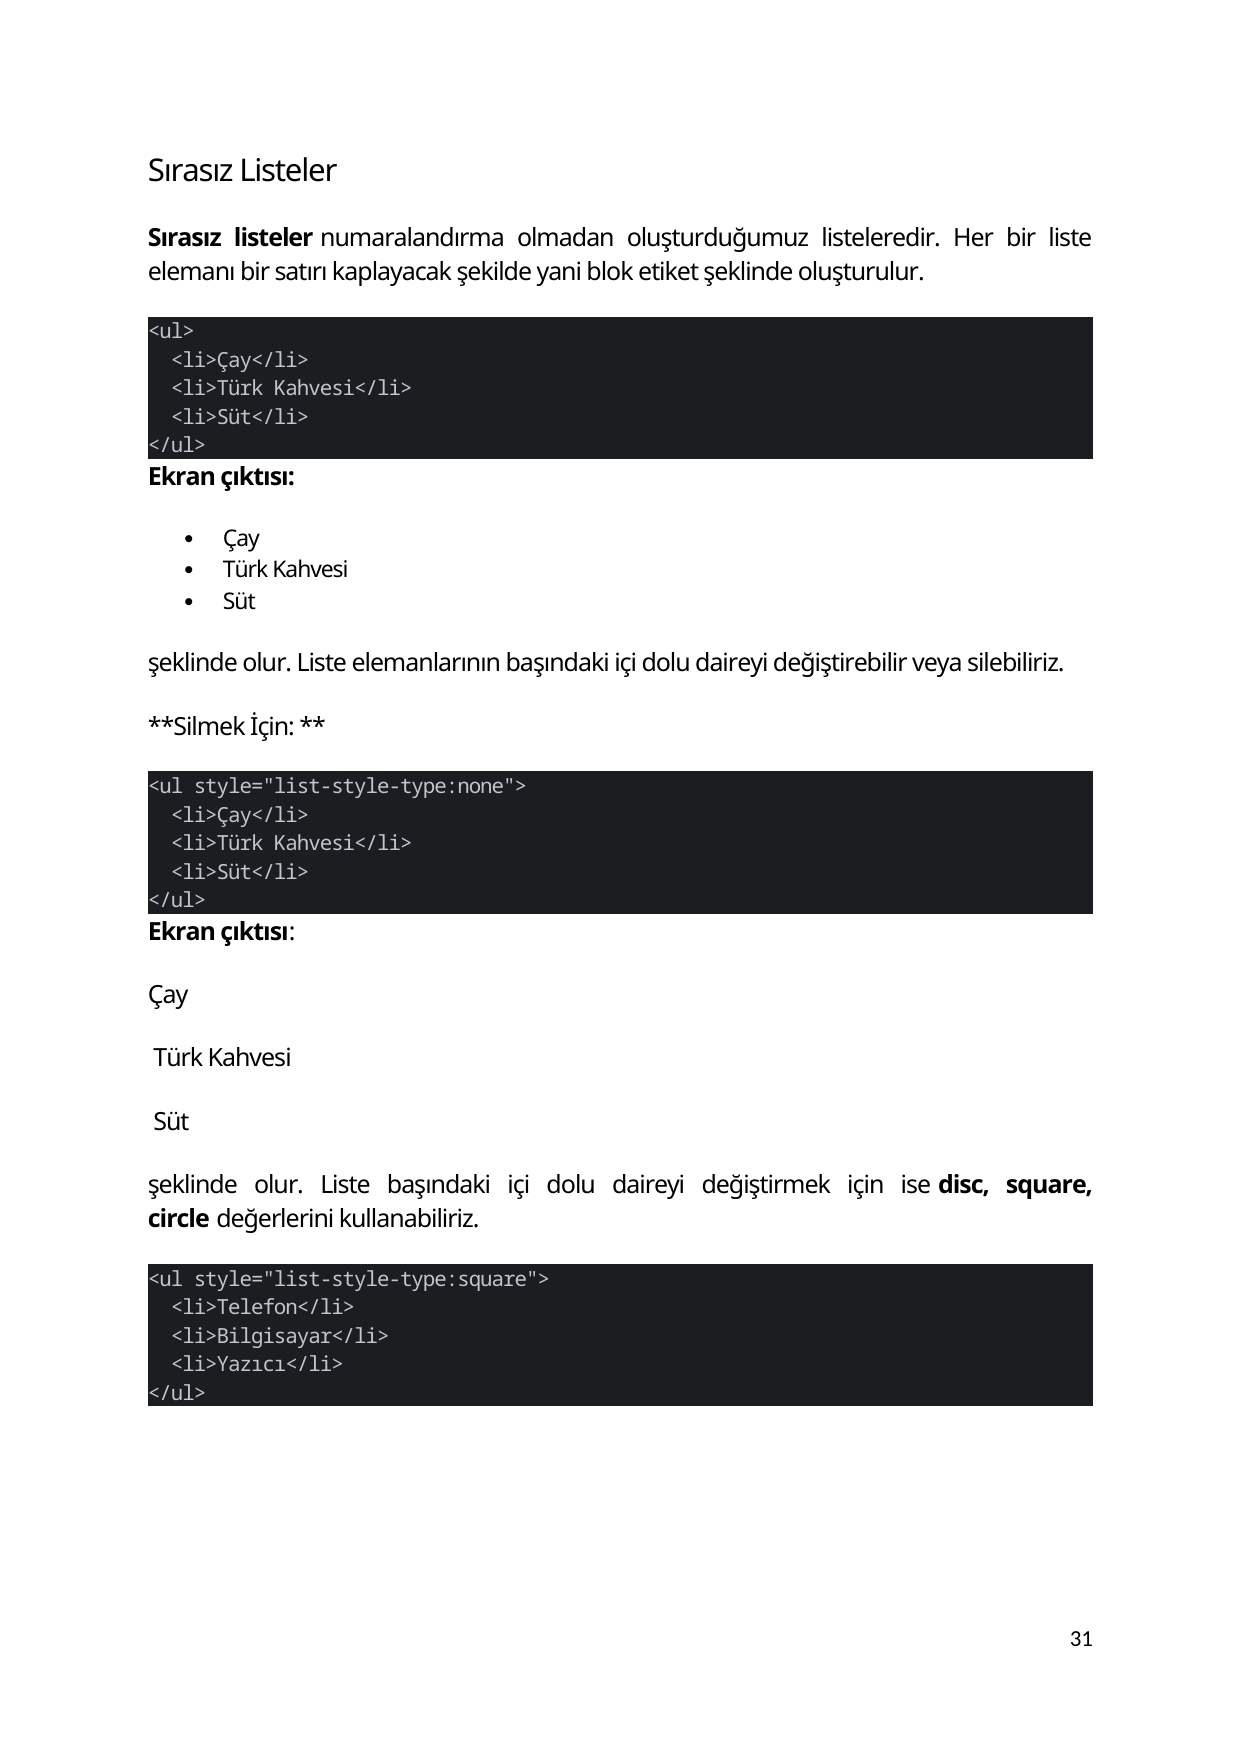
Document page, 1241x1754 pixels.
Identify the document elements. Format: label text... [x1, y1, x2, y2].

text Sırasız listeler numaralandırma olmadan oluşturduğumuz listeleredir. Her bir liste elemanı bir satırı kaplayacak şekilde yani blok etiket şeklinde oluşturulur. [148, 219, 1093, 287]
text </ul> [148, 1378, 1093, 1406]
text şeklinde olur. Liste elemanlarının başındaki içi dolu daireyi değiştirebilir veya silebiliriz. [148, 645, 1093, 679]
text <li>Telefon</li> [148, 1292, 1093, 1321]
text <ul> [148, 317, 1093, 345]
text ​ Türk Kahvesi [148, 1040, 1093, 1074]
text Ekran çıktısı:​ [148, 914, 1093, 948]
text Çay [148, 977, 1093, 1011]
text </ul> [148, 885, 1093, 914]
list Türk Kahvesi [185, 553, 1093, 584]
text <li>Çay</li> [148, 345, 1093, 373]
text şeklinde olur. Liste başındaki içi dolu daireyi değiştirmek için ise disc, square, circle değerlerini kullanabiliriz. [148, 1167, 1093, 1235]
text Ekran çıktısı: [148, 459, 1093, 493]
text <li>Türk Kahvesi</li> [148, 373, 1093, 402]
text <li>Bilgisayar</li> [148, 1321, 1093, 1349]
text </ul> [148, 430, 1093, 459]
text <ul style="list-style-type:none"> [148, 771, 1093, 800]
text <li>Süt</li> [148, 402, 1093, 430]
text <li>Süt</li> [148, 857, 1093, 885]
text <li>Türk Kahvesi</li> [148, 828, 1093, 857]
text ​ Süt [148, 1103, 1093, 1137]
text <li>Çay</li> [148, 800, 1093, 828]
text **Silmek İçin: ** [148, 708, 1093, 742]
subtitle Sırasız Listeler [148, 148, 1093, 190]
text <li>Yazıcı</li> [148, 1349, 1093, 1378]
list Çay [185, 522, 1093, 553]
list Süt [185, 584, 1093, 616]
text <ul style="list-style-type:square"> [148, 1264, 1093, 1292]
